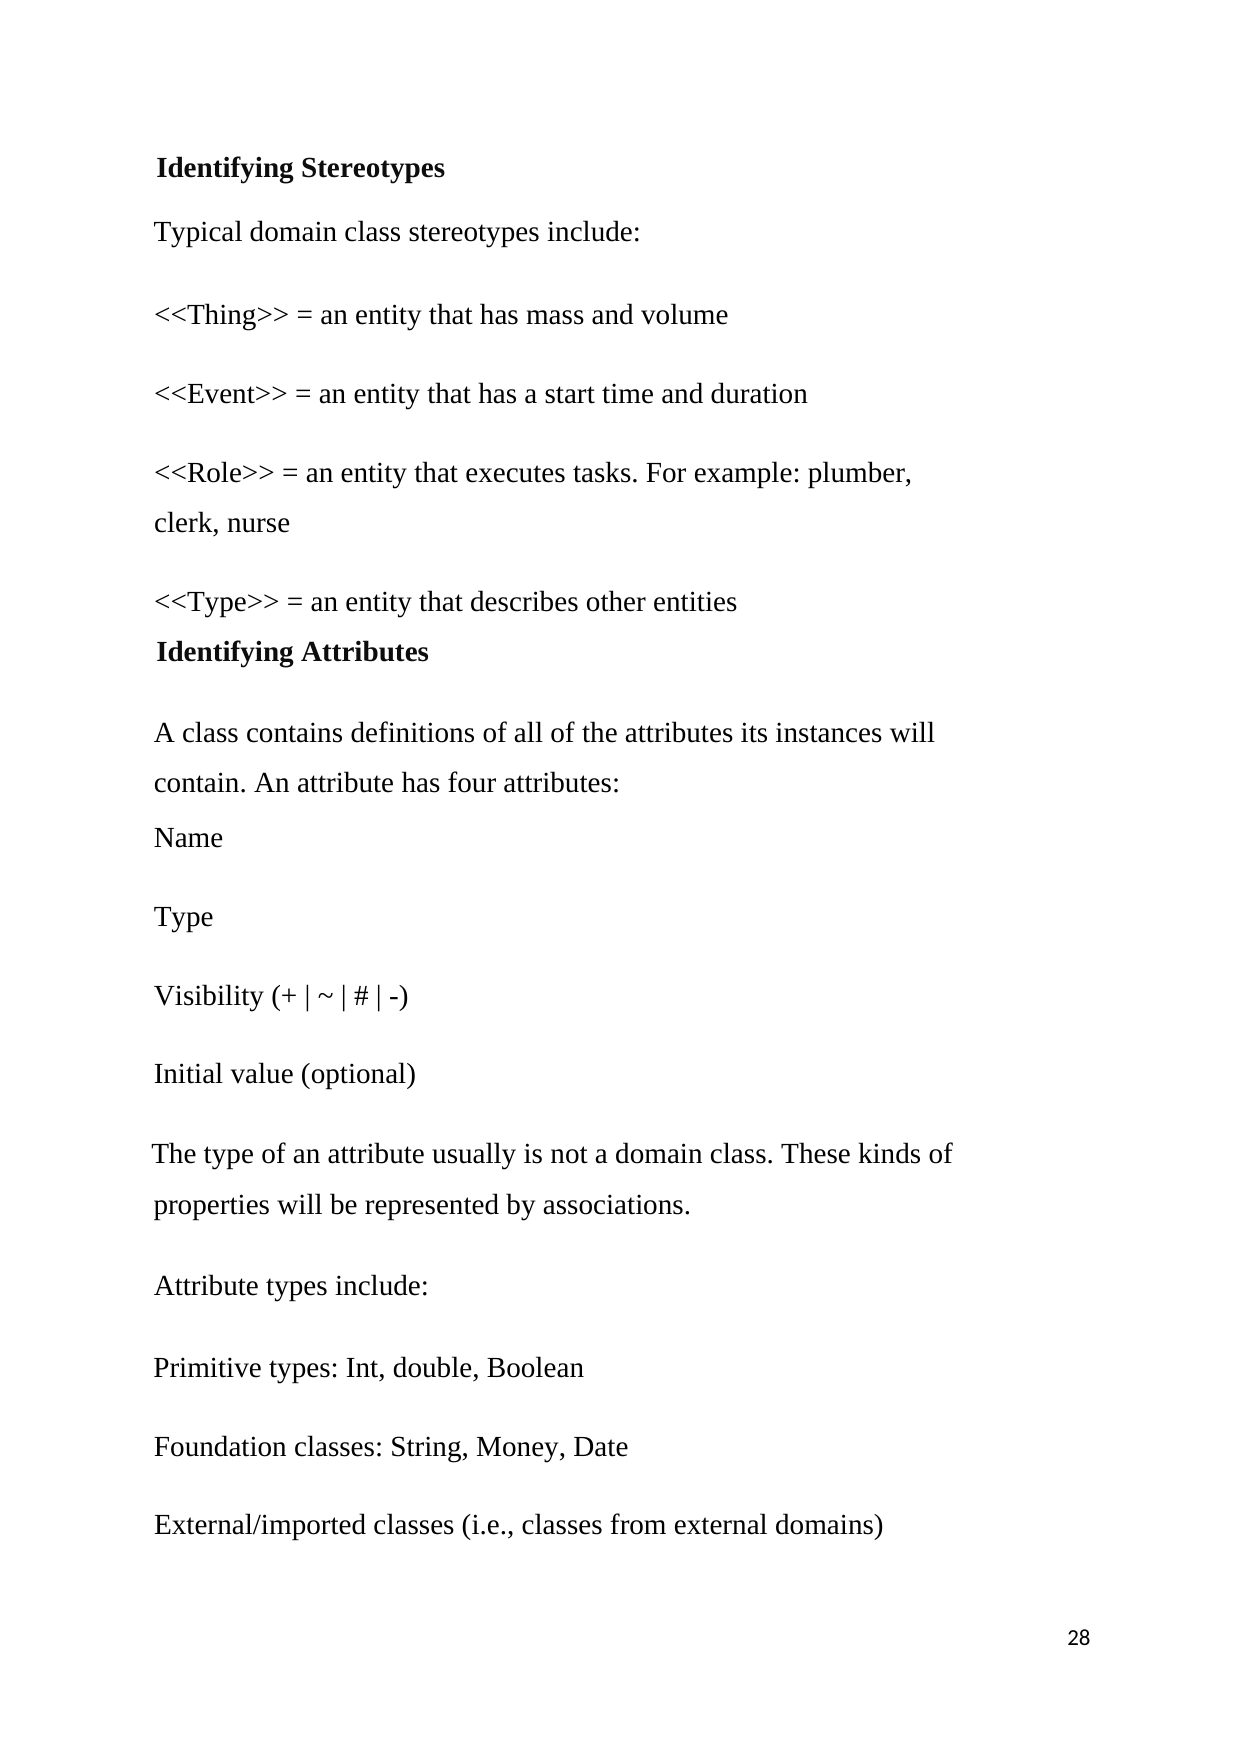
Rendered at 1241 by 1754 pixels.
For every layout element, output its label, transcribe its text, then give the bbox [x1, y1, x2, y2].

text <<Type>> = an entity that describes other entities [154, 584, 946, 617]
text Type [153, 899, 1090, 932]
text The type of an attribute usually is not a domain class. These kinds of properties will be represented by associations. [151, 1137, 1057, 1221]
text <<Role>> = an entity that executes tasks. For example: plumber, clerk, nurse [154, 455, 946, 538]
text Primitive types: Int, double, Boolean [153, 1350, 1090, 1383]
text Identifying Stereotypes [156, 150, 1090, 183]
text Initial value (optional) [153, 1056, 1090, 1090]
text Name [153, 820, 1090, 854]
text External/imported classes (i.e., classes from external domains) [154, 1507, 1090, 1541]
text Typical domain class stereotypes include: [153, 214, 1090, 248]
text Attribute types include: [153, 1268, 1090, 1301]
text A class contains definitions of all of the attributes its instances will contain. An attribute has four attributes: [153, 715, 938, 799]
text <<Event>> = an entity that has a start time and duration [154, 376, 1090, 409]
text Identifying Attributes [156, 634, 1090, 668]
text <<Thing>> = an entity that has mass and volume [154, 297, 1090, 331]
text Foundation classes: String, Money, Date [154, 1429, 1090, 1462]
text Visibility (+ | ~ | # | -) [154, 978, 1090, 1011]
